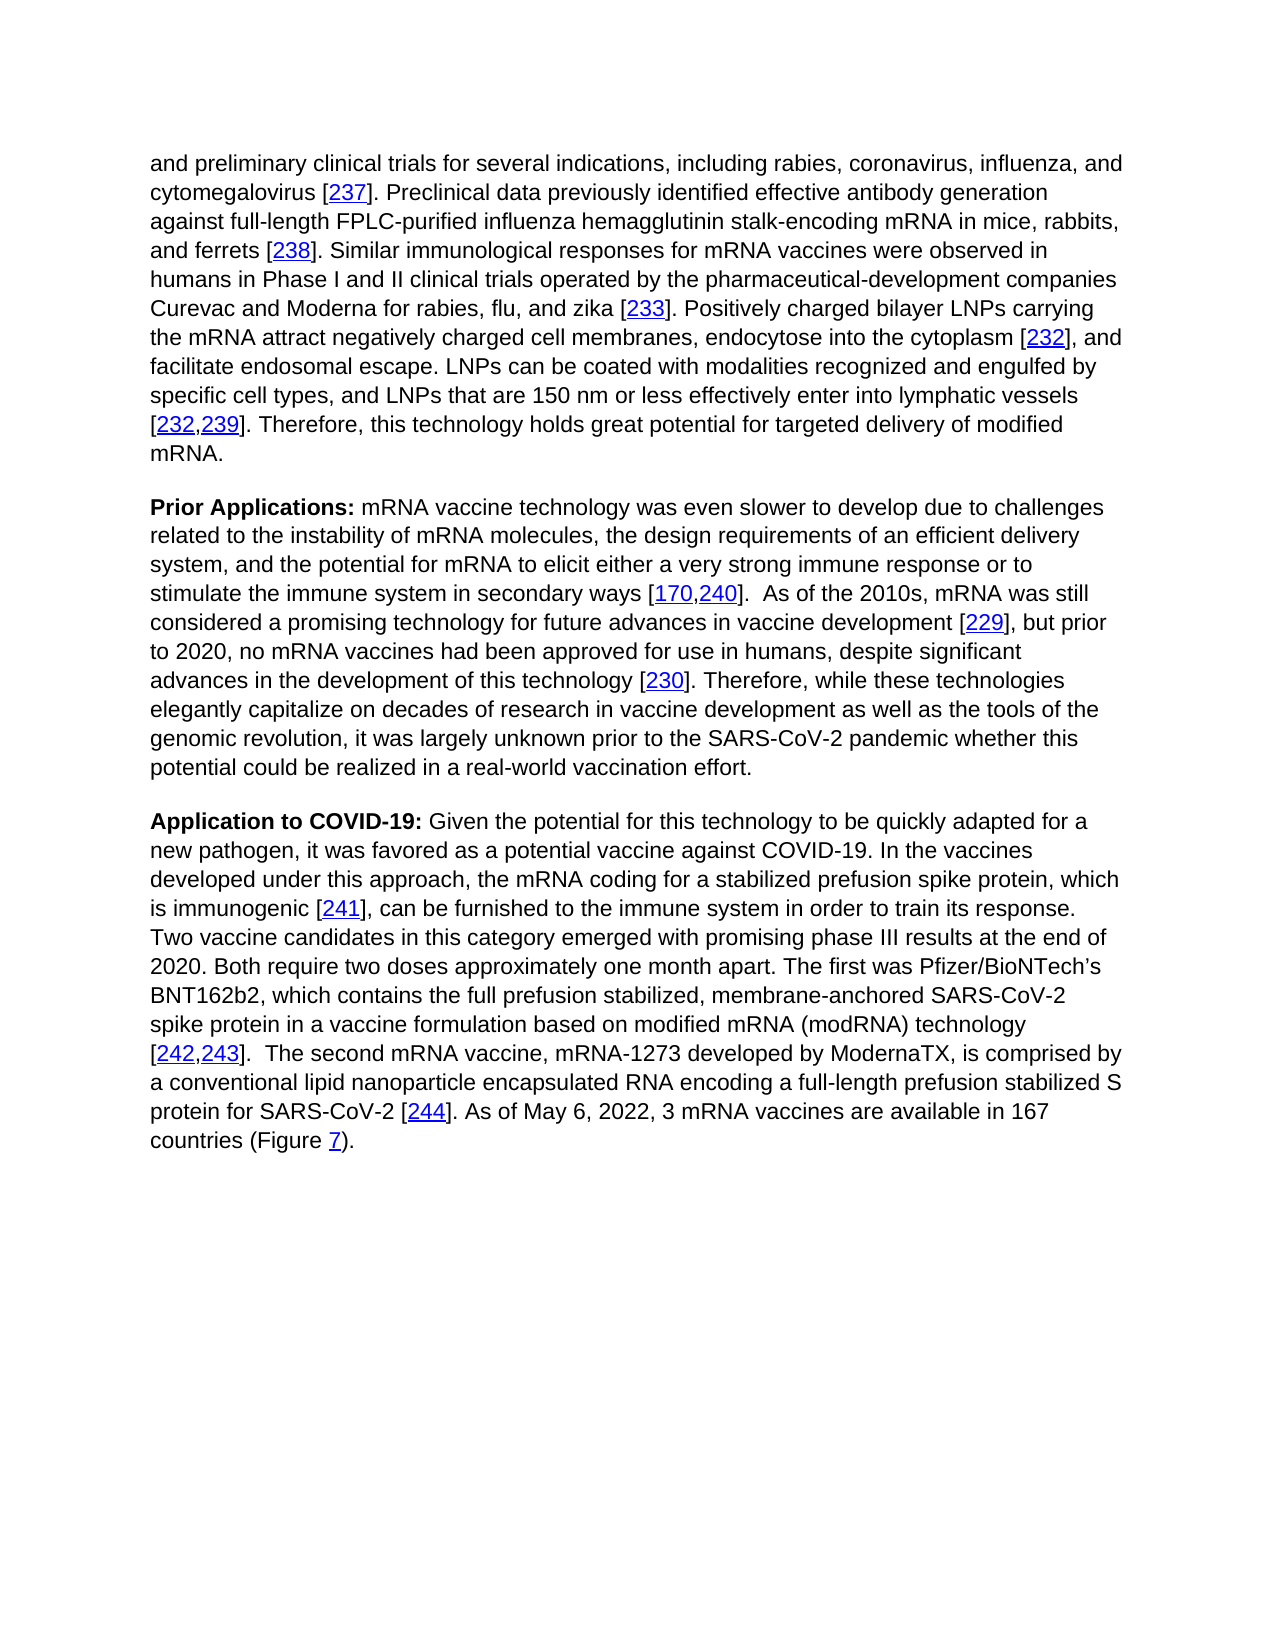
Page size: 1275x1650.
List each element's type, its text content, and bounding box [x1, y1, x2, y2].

text Application to COVID-19: Given the potential for this technology to be quickly adapted for a new pathogen, it was favored as a potential vaccine against COVID-19. In the vaccines developed under this approach, the mRNA coding for a stabilized prefusion spike protein, which is immunogenic [241], can be furnished to the immune system in order to train its response. Two vaccine candidates in this category emerged with promising phase III results at the end of 2020. Both require two doses approximately one month apart. The first was Pfizer/BioNTech’s BNT162b2, which contains the full prefusion stabilized, membrane-anchored SARS-CoV-2 spike protein in a vaccine formulation based on modified mRNA (modRNA) technology [242,243]. The second mRNA vaccine, mRNA-1273 developed by ModernaTX, is comprised by a conventional lipid nanoparticle encapsulated RNA encoding a full-length prefusion stabilized S protein for SARS-CoV-2 [244]. As of May 6, 2022, 3 mRNA vaccines are available in 167 countries (Figure 7). [150, 808, 1125, 1153]
text Prior Applications: mRNA vaccine technology was even slower to develop due to challenges related to the instability of mRNA molecules, the design requirements of an efficient delivery system, and the potential for mRNA to elicit either a very strong immune response or to stimulate the immune system in secondary ways [170,240]. As of the 2010s, mRNA was still considered a promising technology for future advances in vaccine development [229], but prior to 2020, no mRNA vaccines had been approved for use in humans, despite significant advances in the development of this technology [230]. Therefore, while these technologies elegantly capitalize on decades of research in vaccine development as well as the tools of the genomic revolution, it was largely unknown prior to the SARS-CoV-2 pandemic whether this potential could be realized in a real-world vaccination effort. [150, 493, 1125, 781]
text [150, 150, 1125, 466]
